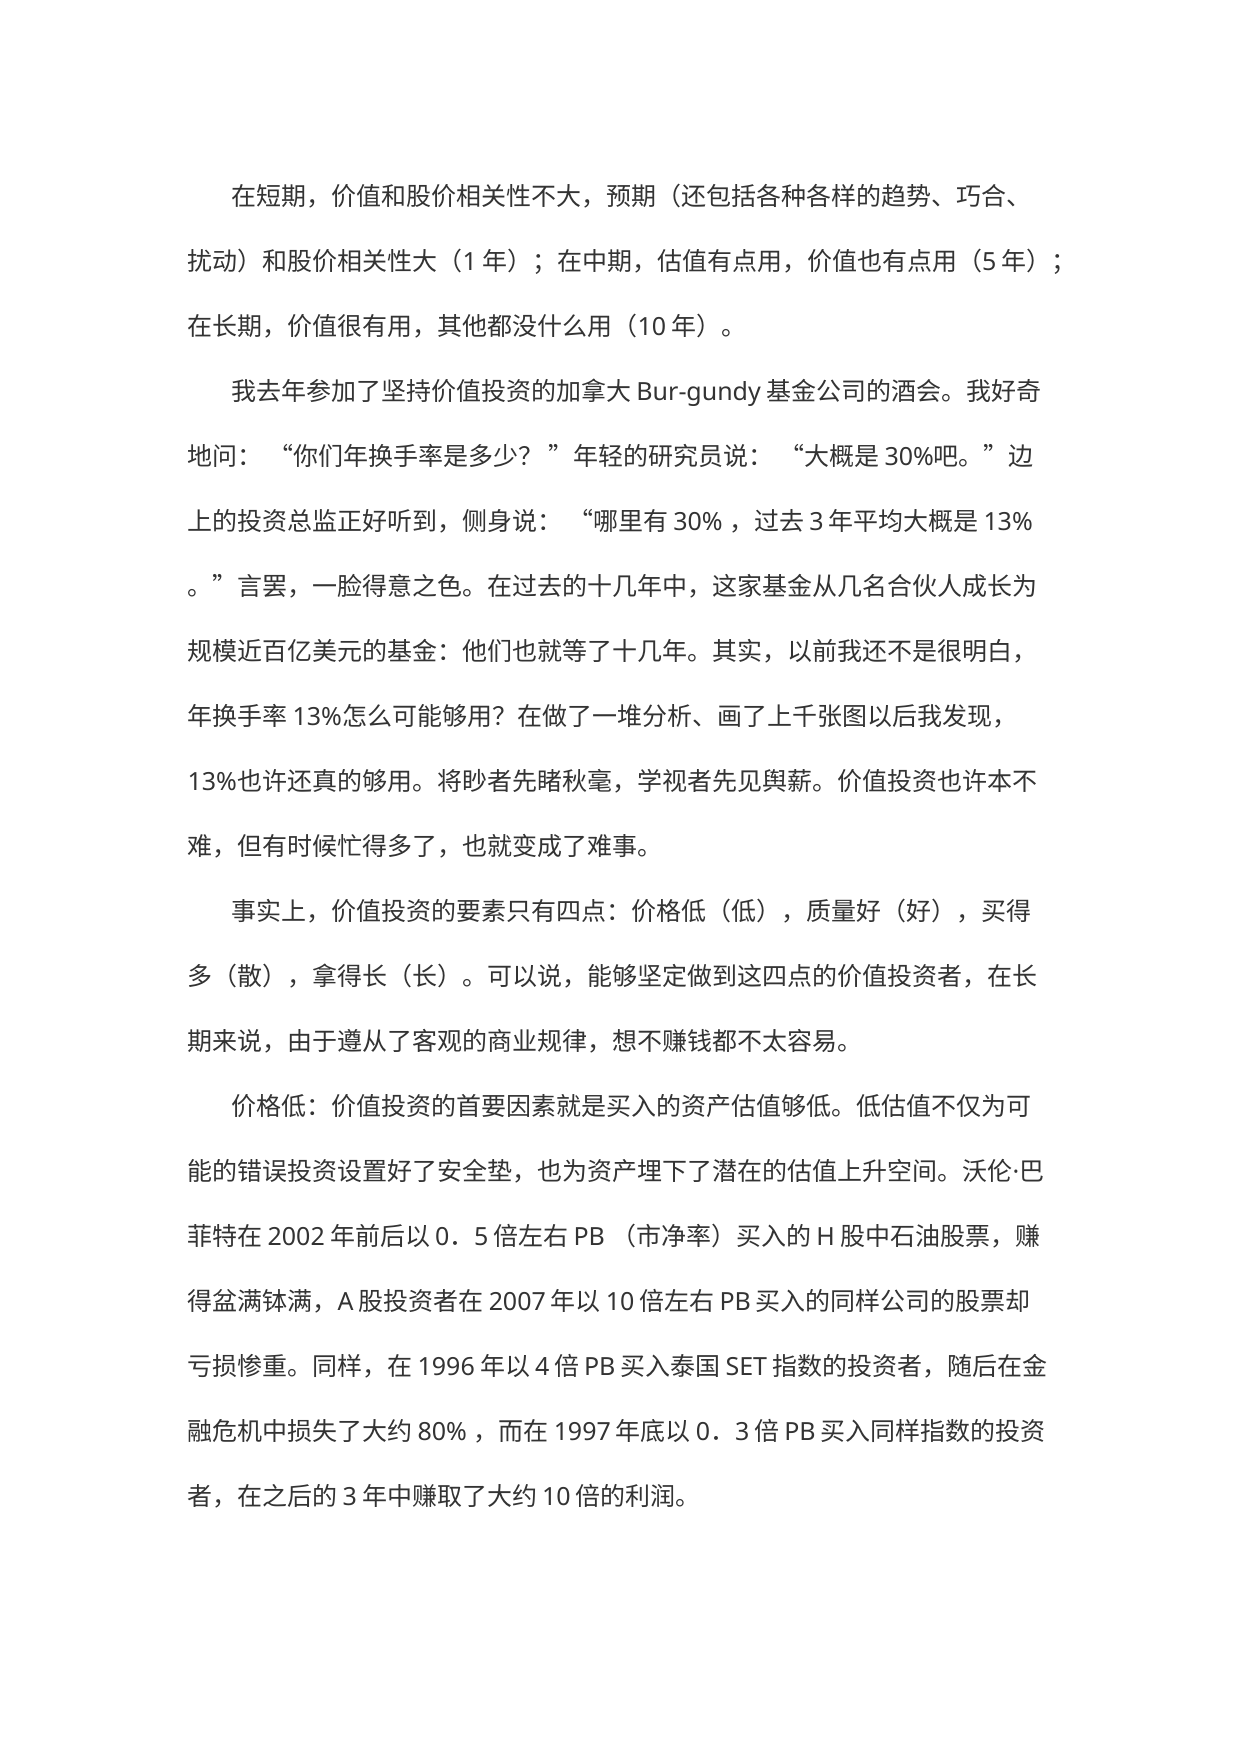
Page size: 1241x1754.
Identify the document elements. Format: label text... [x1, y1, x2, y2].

text 在短期，价值和股价相关性不大，预期（还包括各种各样的趋势、巧合、扰动）和股价相关性大（1年）；在中期，估值有点用，价值也有点用（5年）；在长期，价值很有用，其他都没什么用（10年）。 [187, 162, 1053, 357]
text 价格低：价值投资的首要因素就是买入的资产估值够低。低估值不仅为可能的错误投资设置好了安全垫，也为资产埋下了潜在的估值上升空间。沃伦·巴菲特在2002年前后以0．5倍左右PB （市净率）买入的H股中石油股票，赚得盆满钵满，A股投资者在2007年以10倍左右PB买入的同样公司的股票却亏损惨重。同样，在1996年以4倍PB买入泰国SET指数的投资者，随后在金融危机中损失了大约80% ，而在1997年底以0．3倍PB买入同样指数的投资者，在之后的3年中赚取了大约10倍的利润。 [187, 1072, 1053, 1527]
text 事实上，价值投资的要素只有四点：价格低（低），质量好（好），买得多（散），拿得长（长）。可以说，能够坚定做到这四点的价值投资者，在长期来说，由于遵从了客观的商业规律，想不赚钱都不太容易。 [187, 877, 1053, 1072]
text 我去年参加了坚持价值投资的加拿大Bur-gundy基金公司的酒会。我好奇地问： “你们年换手率是多少？ ”年轻的研究员说： “大概是30%吧。”边上的投资总监正好听到，侧身说： “哪里有30% ，过去3年平均大概是13% 。”言罢，一脸得意之色。在过去的十几年中，这家基金从几名合伙人成长为规模近百亿美元的基金：他们也就等了十几年。其实，以前我还不是很明白，年换手率13%怎么可能够用？在做了一堆分析、画了上千张图以后我发现，13%也许还真的够用。将眇者先睹秋毫，学视者先见舆薪。价值投资也许本不难，但有时候忙得多了，也就变成了难事。 [187, 357, 1053, 877]
